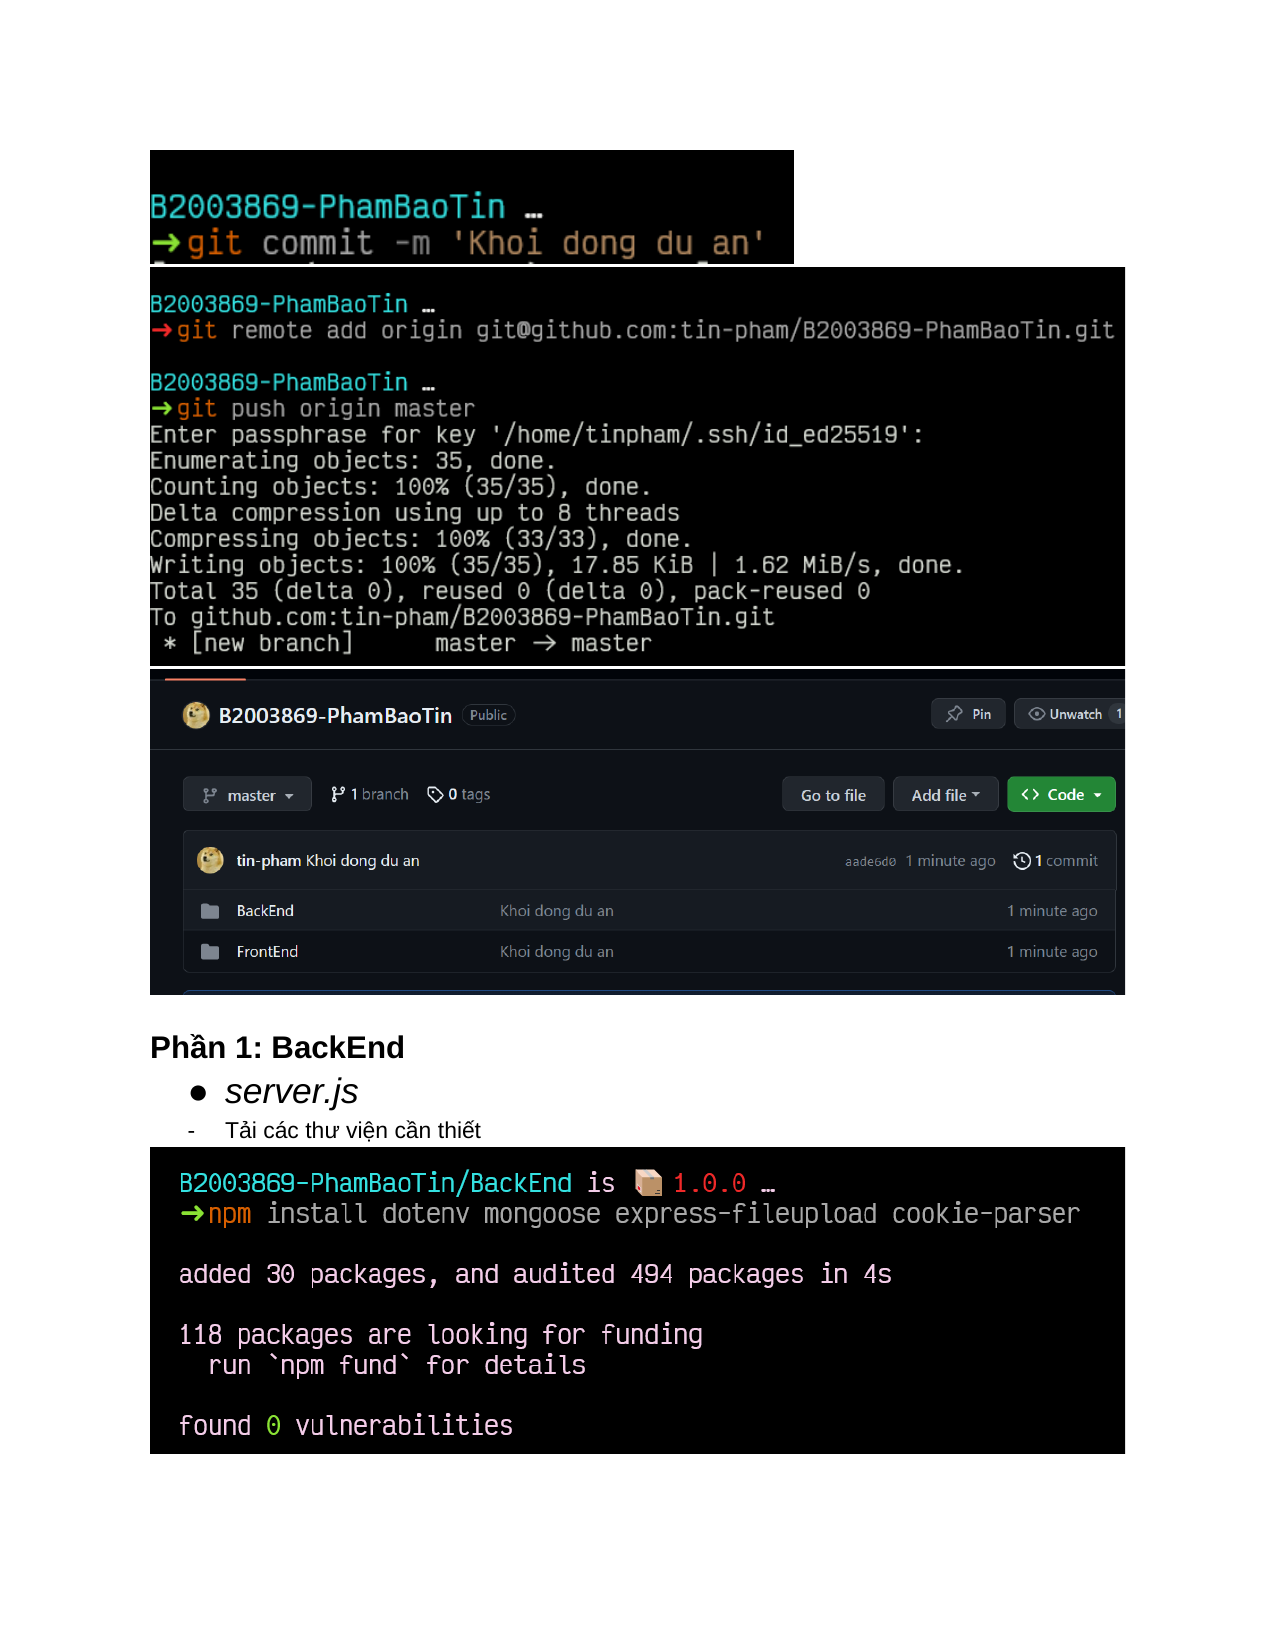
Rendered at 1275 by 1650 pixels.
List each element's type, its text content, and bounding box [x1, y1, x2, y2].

picture [150, 267, 1125, 666]
text Phần 1: BackEnd [150, 1029, 1125, 1065]
list server.js [187, 1070, 1125, 1111]
picture [150, 150, 794, 264]
picture [150, 1147, 1125, 1454]
list Tải các thư viện cần thiết [187, 1117, 1125, 1143]
picture [150, 669, 1125, 995]
